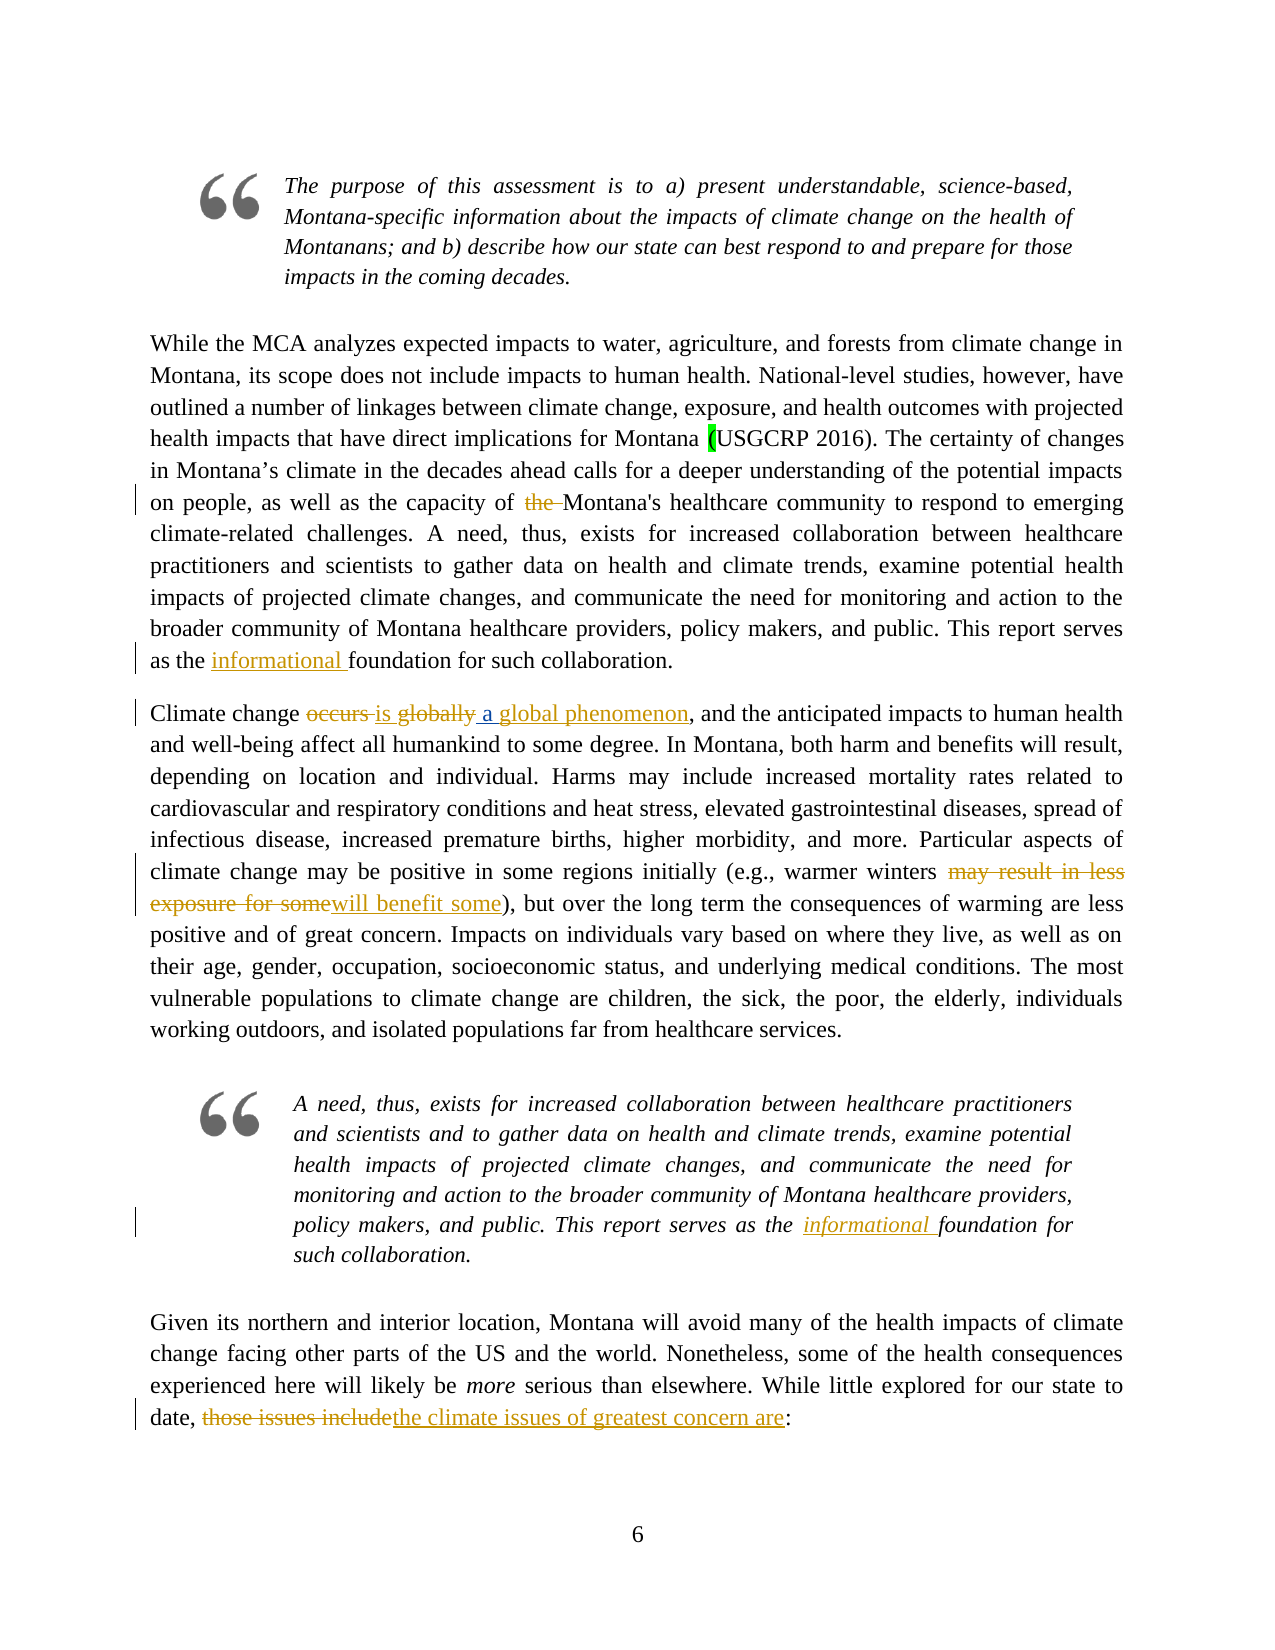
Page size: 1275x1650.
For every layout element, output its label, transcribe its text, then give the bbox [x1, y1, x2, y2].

table_header The purpose of this assessment is to a) present understandable, science-based, Montana-specific information about the impacts of climate change on the health of Montanans; and b) describe how our state can best respond to and prepare for those impacts in the coming decades. [272, 150, 1087, 329]
text Given its northern and interior location, Montana will avoid many of the health impacts of climate change facing other parts of the US and the world. Nonetheless, some of the health consequences experienced here will likely be more serious than elsewhere. While little explored for our state to date, : [150, 1307, 1125, 1430]
text While the MCA analyzes expected impacts to water, agriculture, and forests from climate change in Montana, its scope does not include impacts to human health. National-level studies, however, have outlined a number of linkages between climate change, exposure, and health outcomes with projected health impacts that have direct implications for Montana (USGCRP 2016). The certainty of changes in Montana’s climate in the decades ahead calls for a deeper understanding of the potential impacts on people, as well as the capacity of Montana's healthcare community to respond to emerging climate-related challenges. A need, thus, exists for increased collaboration between healthcare practitioners and scientists to gather data on health and climate trends, examine potential health impacts of projected climate changes, and communicate the need for monitoring and action to the broader community of Montana healthcare providers, policy makers, and public. This report serves as the foundation for such collaboration. [150, 329, 1125, 674]
picture [199, 1090, 260, 1137]
table_header [188, 1068, 281, 1307]
picture [199, 172, 260, 220]
table_header A need, thus, exists for increased collaboration between healthcare practitioners and scientists and to gather data on health and climate trends, examine potential health impacts of projected climate changes, and communicate the need for monitoring and action to the broader community of Montana healthcare providers, policy makers, and public. This report serves as the foundation for such collaboration. [281, 1068, 1087, 1307]
table_header [188, 150, 272, 329]
text Climate change , and the anticipated impacts to human health and well-being affect all humankind to some degree. In Montana, both harm and benefits will result, depending on location and individual. Harms may include increased mortality rates related to cardiovascular and respiratory conditions and heat stress, elevated gastrointestinal diseases, spread of infectious disease, increased premature births, higher morbidity, and more. Particular aspects of climate change may be positive in some regions initially (e.g., warmer winters ), but over the long term the consequences of warming are less positive and of great concern. Impacts on individuals vary based on where they live, as well as on their age, gender, occupation, socioeconomic status, and underlying medical conditions. The most vulnerable populations to climate change are children, the sick, the poor, the elderly, individuals working outdoors, and isolated populations far from healthcare services. [150, 698, 1125, 1043]
